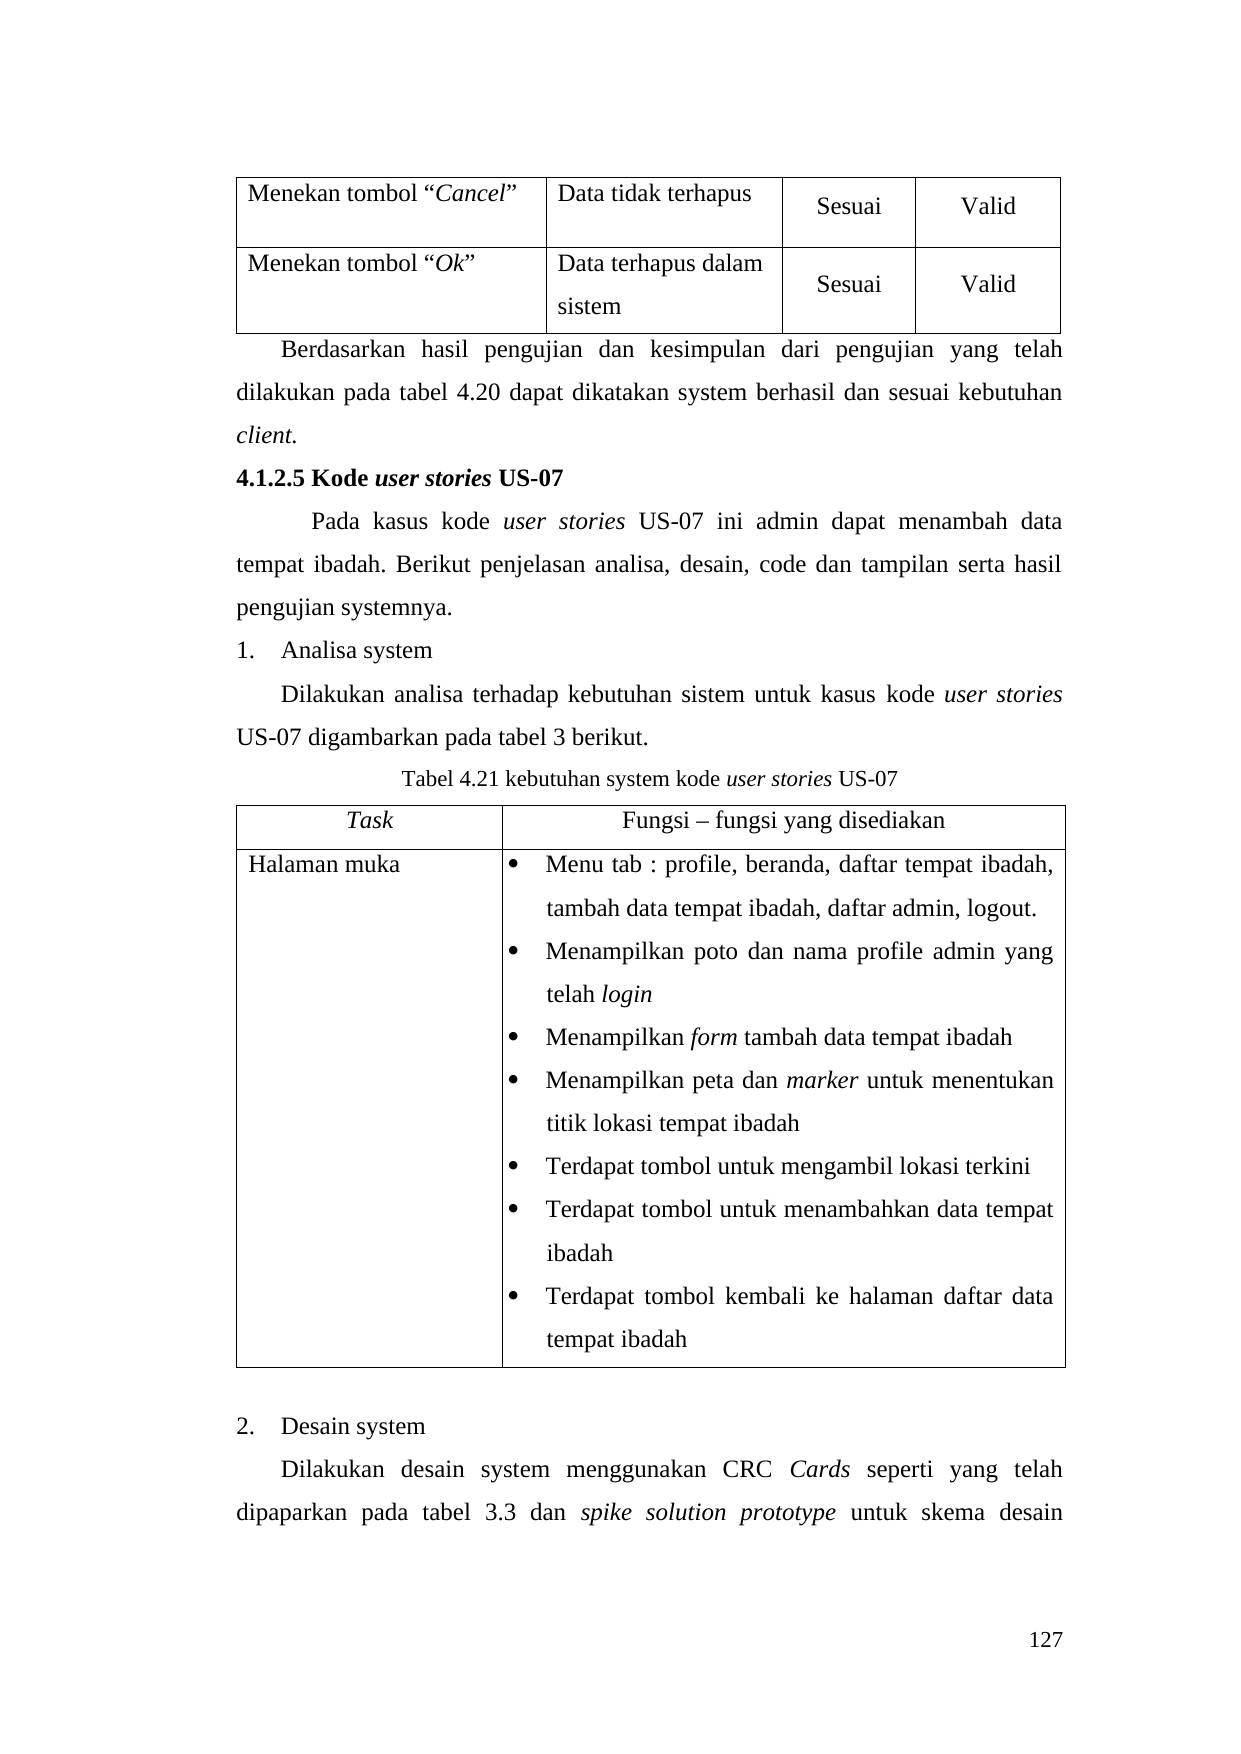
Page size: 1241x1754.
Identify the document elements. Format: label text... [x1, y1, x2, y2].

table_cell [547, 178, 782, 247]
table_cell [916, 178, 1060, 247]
list Desain system [236, 1411, 1063, 1440]
text Dilakukan analisa terhadap kebutuhan sistem untuk kasus kode user stories US-07 digambarkan pada tabel 3 berikut. [236, 679, 1063, 751]
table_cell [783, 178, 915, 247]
list Analisa system [236, 636, 1063, 664]
text Tabel 4.21 kebutuhan system kode user stories US-07 [236, 765, 1063, 791]
list Kode user stories US-07 [236, 463, 1063, 492]
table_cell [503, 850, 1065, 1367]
text Berdasarkan hasil pengujian dan kesimpulan dari pengujian yang telah dilakukan pada tabel 4.20 dapat dikatakan system berhasil dan sesuai kebutuhan client. [236, 334, 1063, 449]
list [236, 1454, 1063, 1526]
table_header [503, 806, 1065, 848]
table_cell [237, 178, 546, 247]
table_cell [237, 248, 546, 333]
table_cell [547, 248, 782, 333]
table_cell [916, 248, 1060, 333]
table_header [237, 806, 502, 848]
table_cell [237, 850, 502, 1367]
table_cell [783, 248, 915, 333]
text Pada kasus kode user stories US-07 ini admin dapat menambah data tempat ibadah. Berikut penjelasan analisa, desain, code dan tampilan serta hasil pengujian systemnya. [236, 506, 1063, 621]
